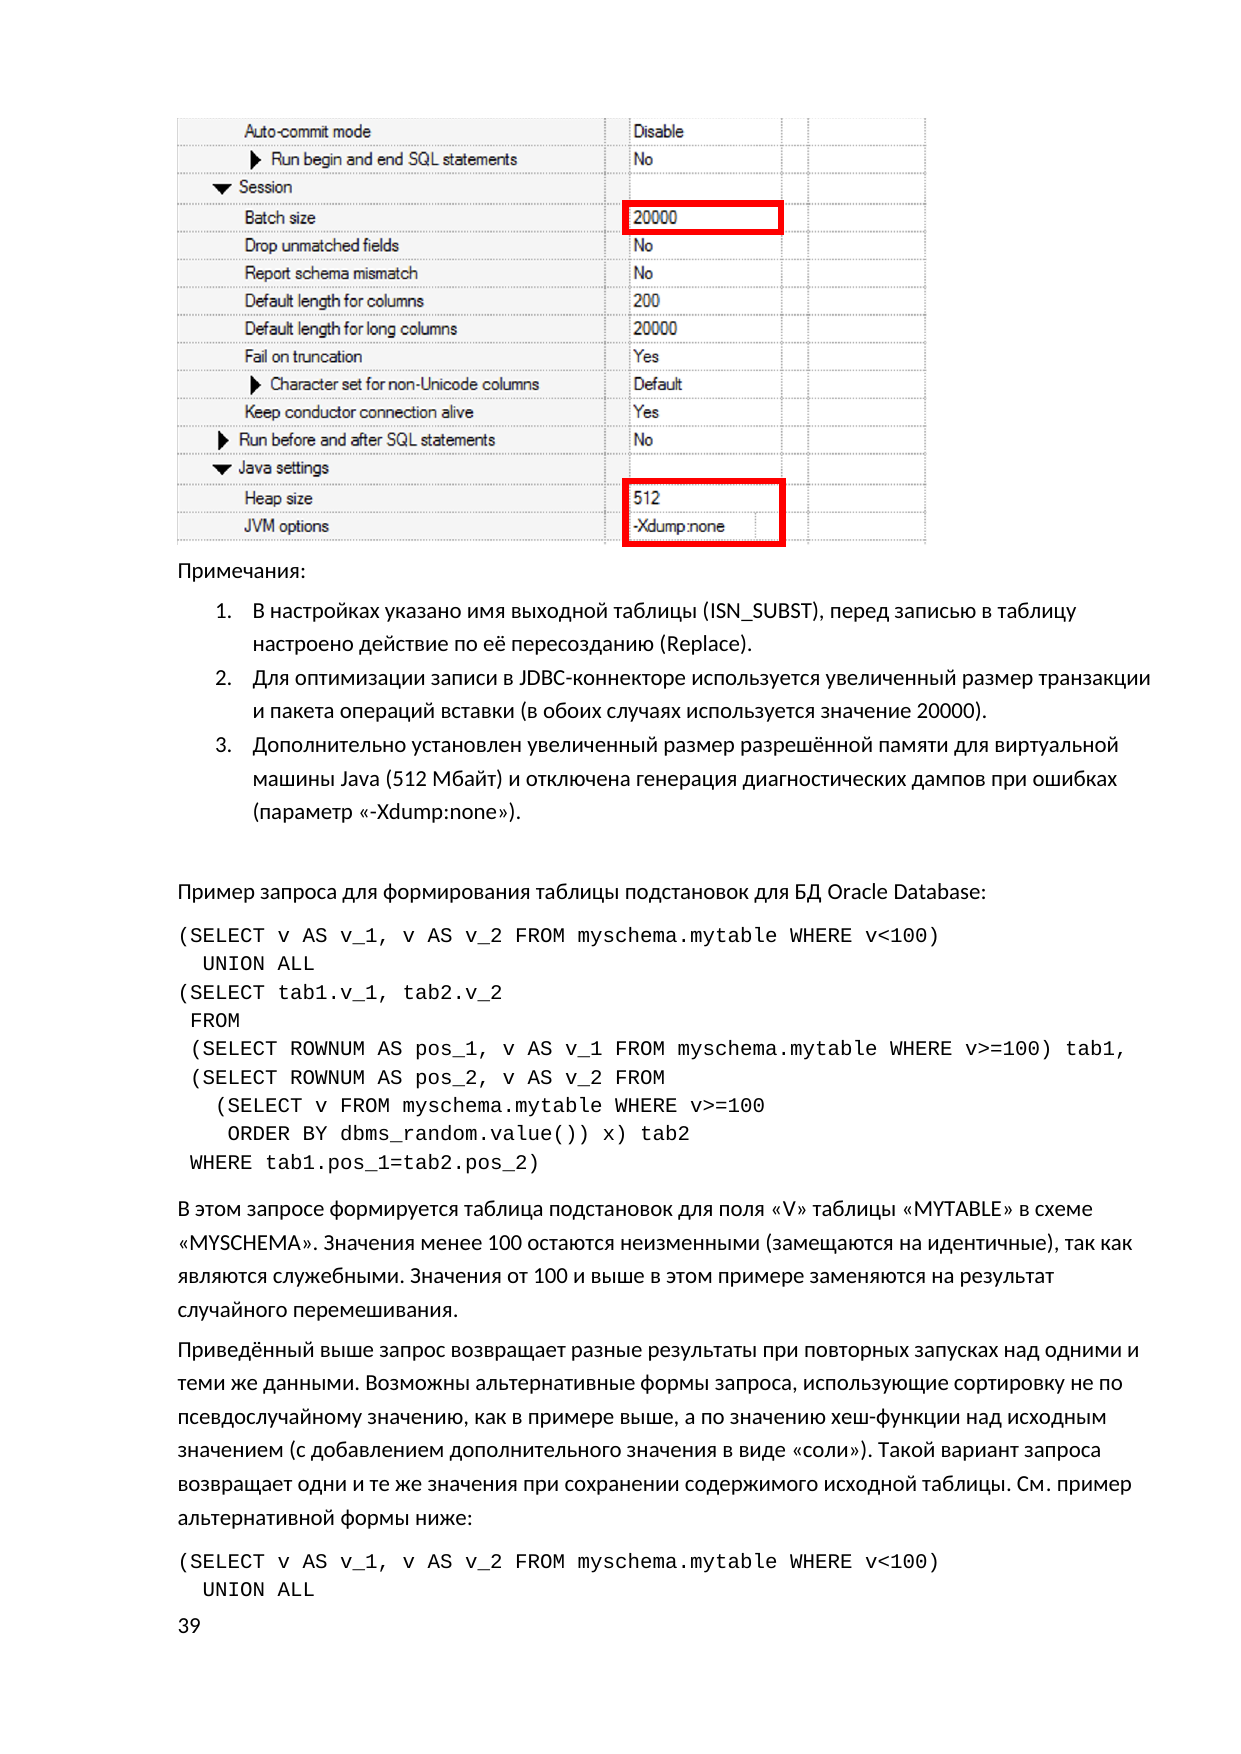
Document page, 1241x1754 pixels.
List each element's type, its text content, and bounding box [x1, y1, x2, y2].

text (SELECT v AS v_1, v AS v_2 FROM myschema.mytable WHERE v<100) [177, 1551, 1152, 1574]
text Примечания: [177, 556, 1152, 584]
picture [177, 118, 927, 545]
list Дополнительно установлен увеличенный размер разрешённой памяти для виртуальной машины Java (512 Мбайт) и отключена генерация диагностических дампов при ошибках (параметр «-Xdump:none»). [215, 730, 1152, 825]
list В настройках указано имя выходной таблицы (ISN_SUBST), перед записью в таблицу настроено действие по её пересозданию (Replace). [215, 596, 1152, 658]
text ORDER BY dbms_random.value()) x) tab2 [177, 1123, 1152, 1147]
text UNION ALL [177, 1579, 1152, 1603]
picture [629, 484, 779, 541]
text (SELECT tab1.v_1, tab2.v_2 [177, 982, 1152, 1005]
text Приведённый выше запрос возвращает разные результаты при повторных запусках над одними и теми же данными. Возможны альтернативные формы запроса, использующие сортировку не по псевдослучайному значению, как в примере выше, а по значению хеш-функции над исходным значением (с добавлением дополнительного значения в виде «соли»). Такой вариант запроса возвращает одни и те же значения при сохранении содержимого исходной таблицы. См. пример альтернативной формы ниже: [177, 1335, 1152, 1531]
text Пример запроса для формирования таблицы подстановок для БД Oracle Database: [177, 877, 1152, 905]
text WHERE tab1.pos_1=tab2.pos_2) [177, 1152, 1152, 1175]
text (SELECT v AS v_1, v AS v_2 FROM myschema.mytable WHERE v<100) [177, 925, 1152, 949]
text (SELECT v FROM myschema.mytable WHERE v>=100 [177, 1095, 1152, 1119]
text В этом запросе формируется таблица подстановок для поля «V» таблицы «MYTABLE» в схеме «MYSCHEMA». Значения менее 100 остаются неизменными (замещаются на идентичные), так как являются служебными. Значения от 100 и выше в этом примере заменяются на результат случайного перемешивания. [177, 1194, 1152, 1323]
list Для оптимизации записи в JDBC-коннекторе используется увеличенный размер транзакции и пакета операций вставки (в обоих случаях используется значение 20000). [215, 663, 1152, 725]
text (SELECT ROWNUM AS pos_1, v AS v_1 FROM myschema.mytable WHERE v>=100) tab1, [177, 1038, 1152, 1062]
text FROM [177, 1010, 1152, 1034]
text UNION ALL [177, 953, 1152, 977]
text (SELECT ROWNUM AS pos_2, v AS v_2 FROM [177, 1067, 1152, 1090]
